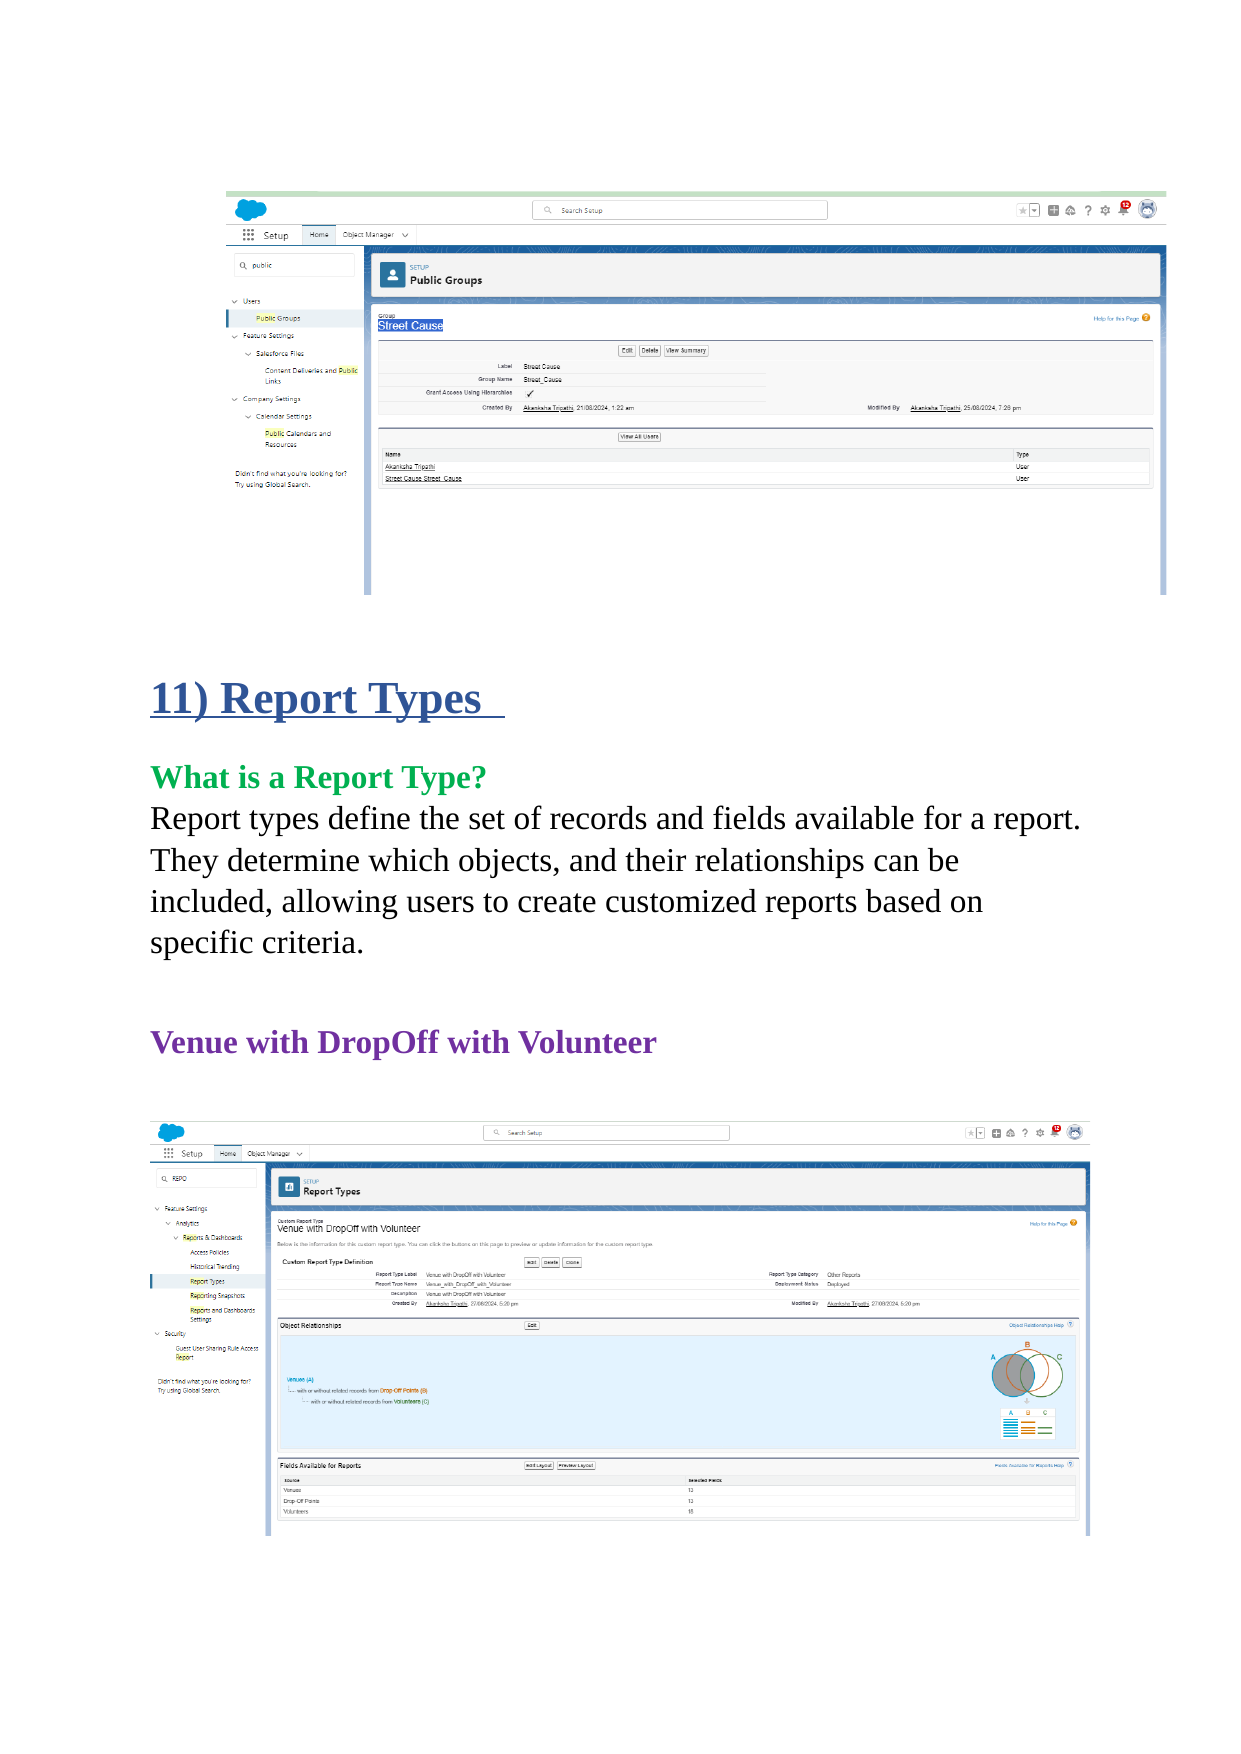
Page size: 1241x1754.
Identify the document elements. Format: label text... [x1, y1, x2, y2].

text What is a Report Type? [150, 757, 1090, 796]
picture [226, 191, 1167, 595]
list Report types define the set of records and fields available for a report. They determine which objects, and their relationships can be included, allowing users to create customized reports based on specific criteria. [150, 799, 1090, 961]
text Venue with DropOff with Volunteer [150, 1022, 1090, 1060]
picture [150, 1121, 1091, 1536]
text 11) Report Types [150, 670, 1090, 723]
